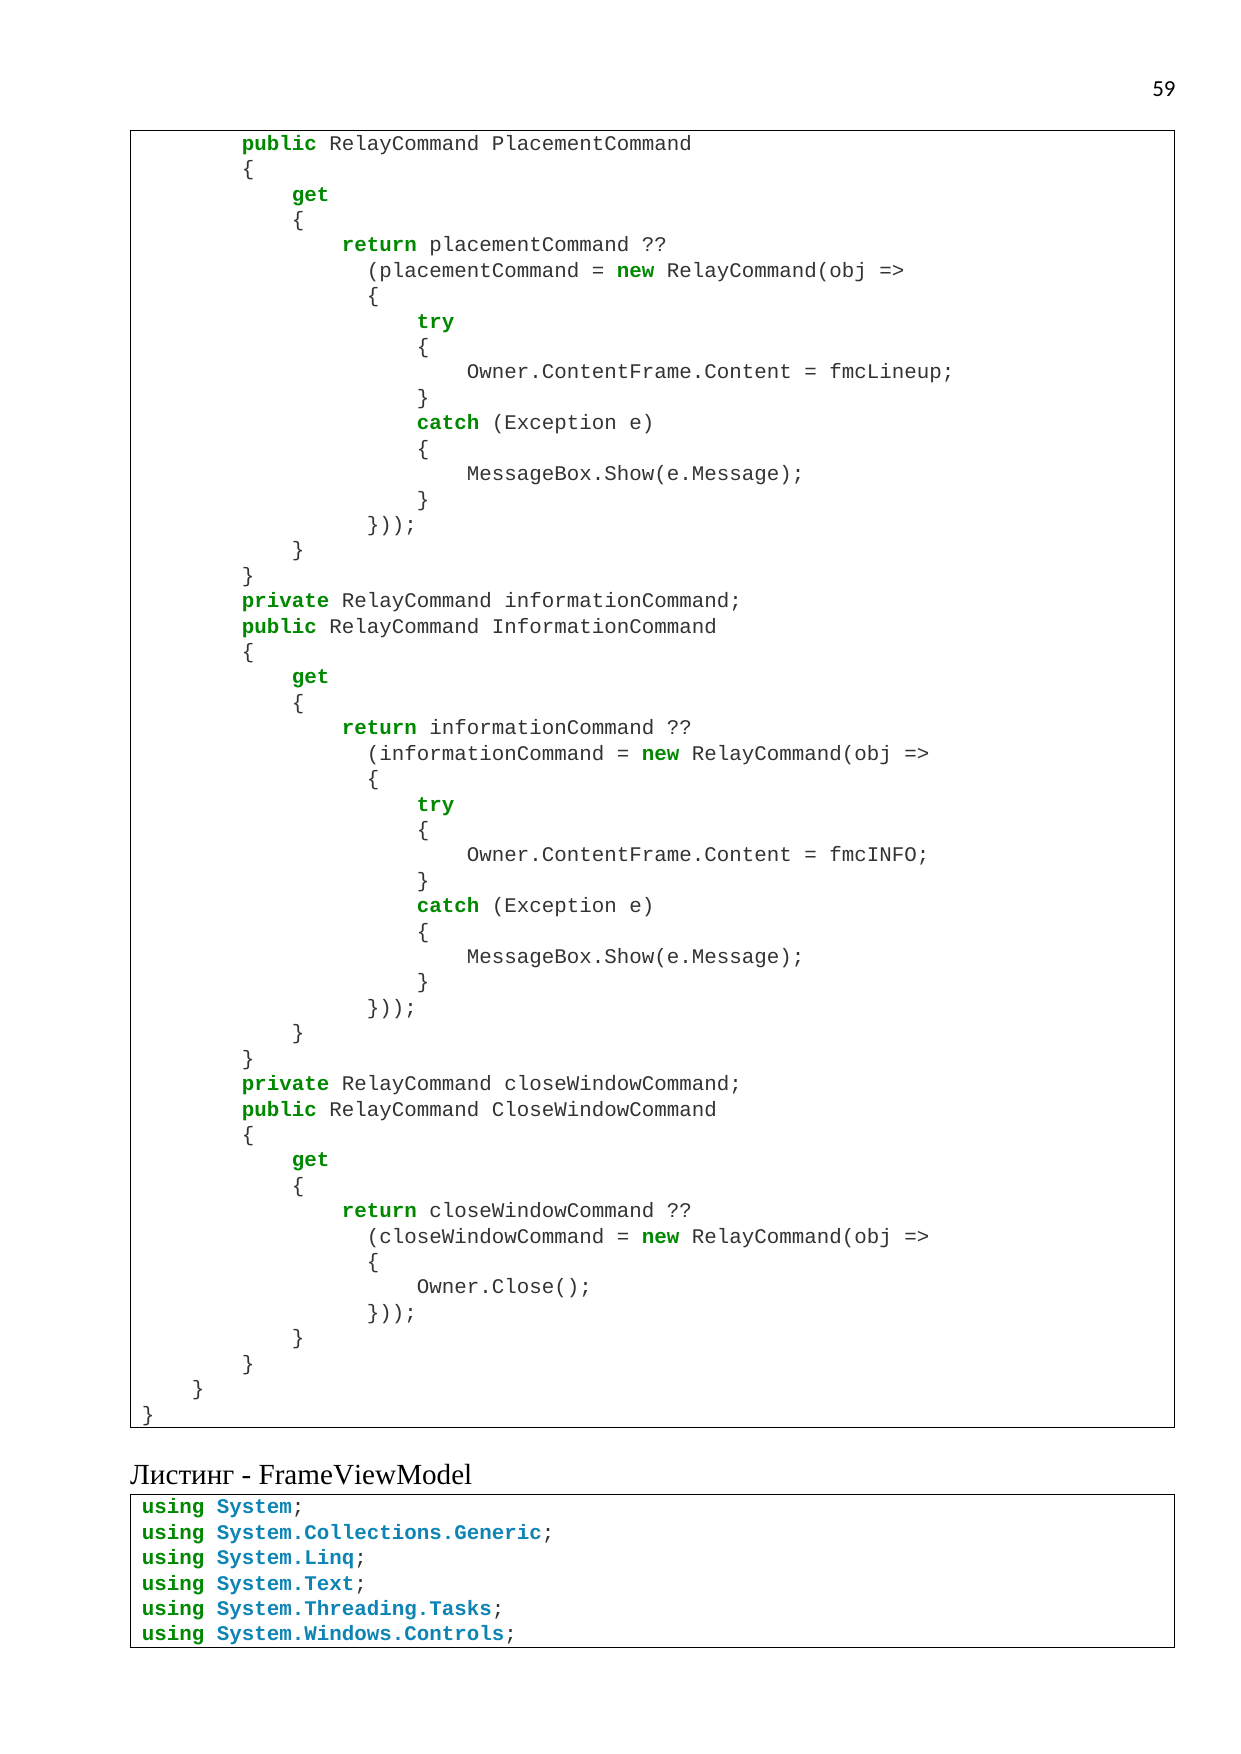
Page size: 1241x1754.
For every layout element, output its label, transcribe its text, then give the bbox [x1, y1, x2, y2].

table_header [131, 131, 1174, 1427]
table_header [131, 1495, 1174, 1647]
text Листинг - FrameViewModel [130, 1457, 1175, 1491]
